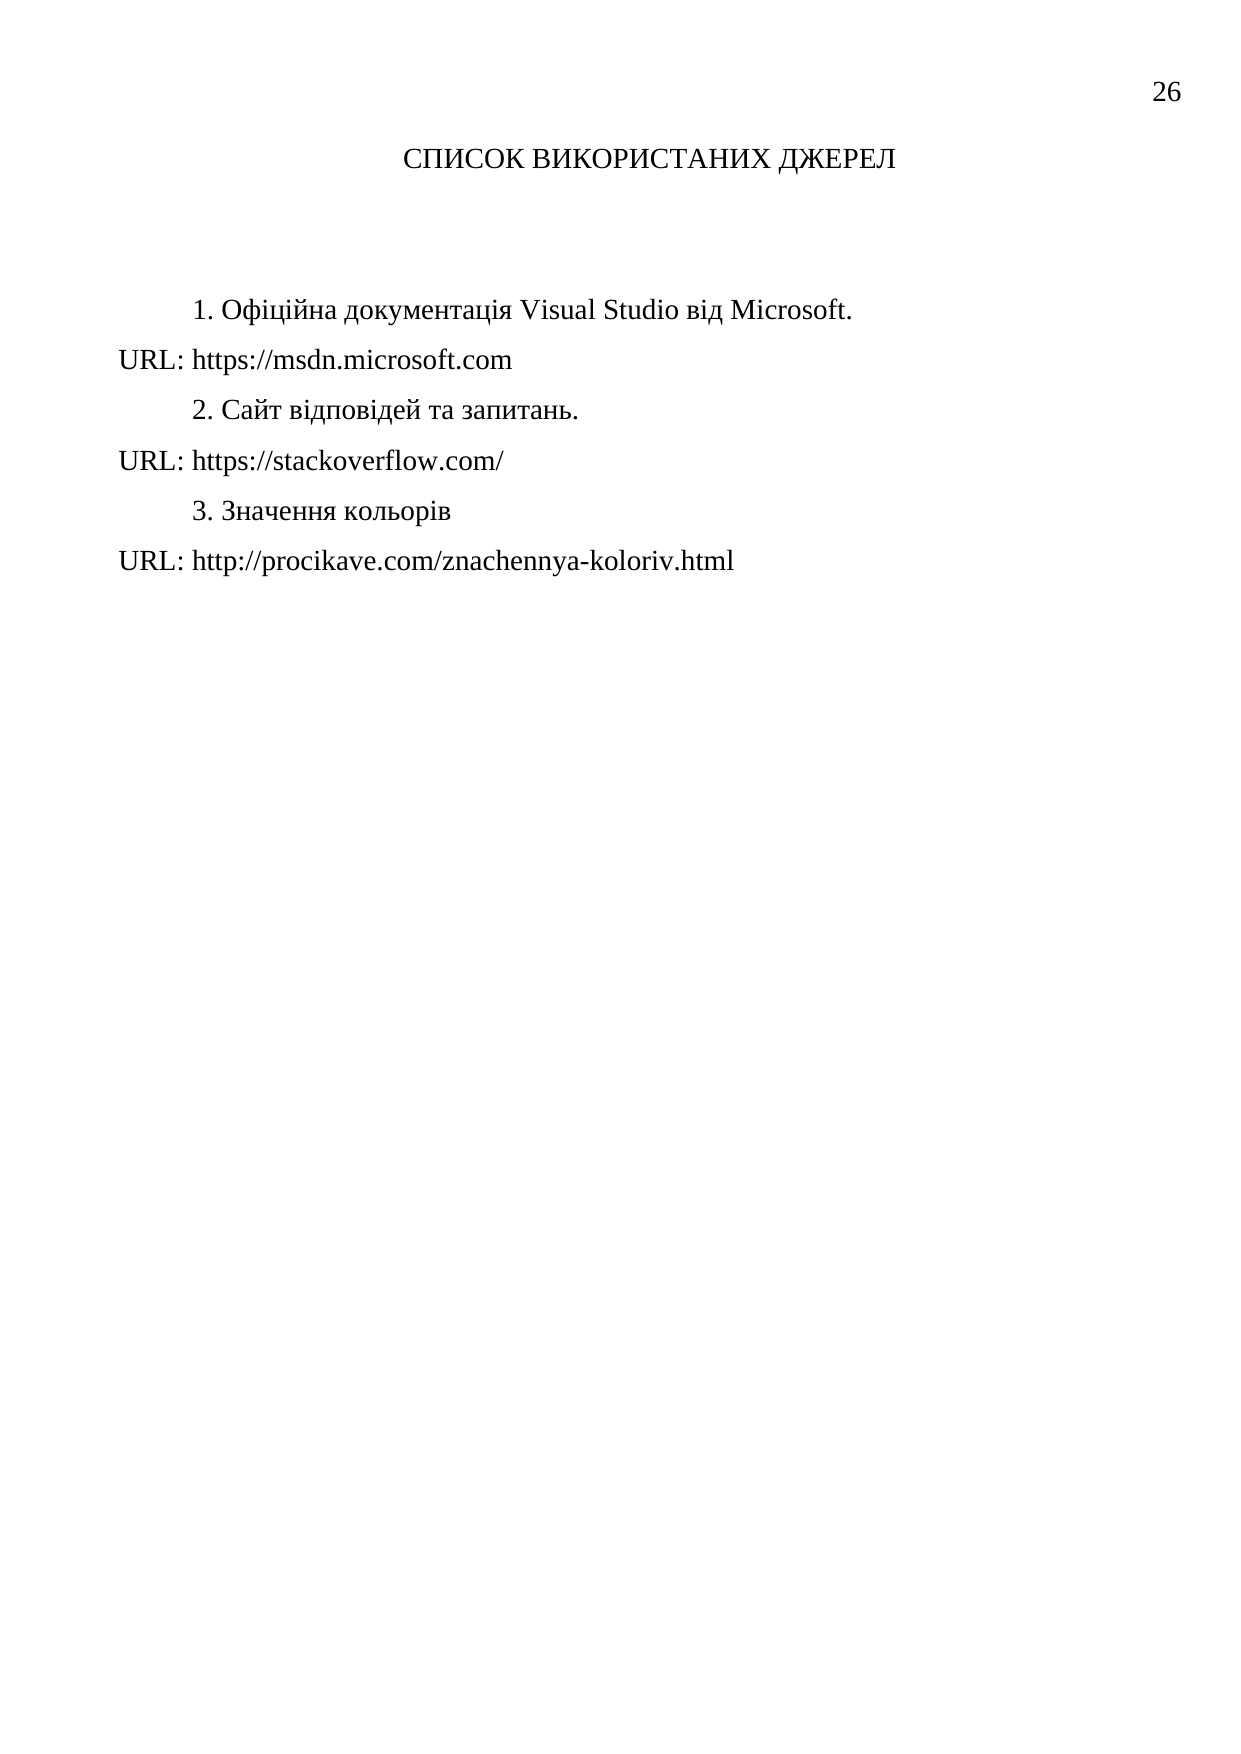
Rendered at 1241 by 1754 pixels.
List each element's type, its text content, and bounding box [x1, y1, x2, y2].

text 3. Значення кольорів [118, 493, 1181, 527]
text 1. Офіційна документація Visual Studio від Microsoft. [118, 292, 1181, 325]
text URL: https://msdn.microsoft.com [118, 342, 1181, 376]
text URL: https://stackoverflow.com/ [118, 443, 1181, 476]
text СПИСОК ВИКОРИСТАНИХ ДЖЕРЕЛ [118, 141, 1181, 174]
text 2. Сайт відповідей та запитань. [118, 392, 1181, 426]
text URL: http://procikave.com/znachennya-koloriv.html [118, 543, 1181, 577]
